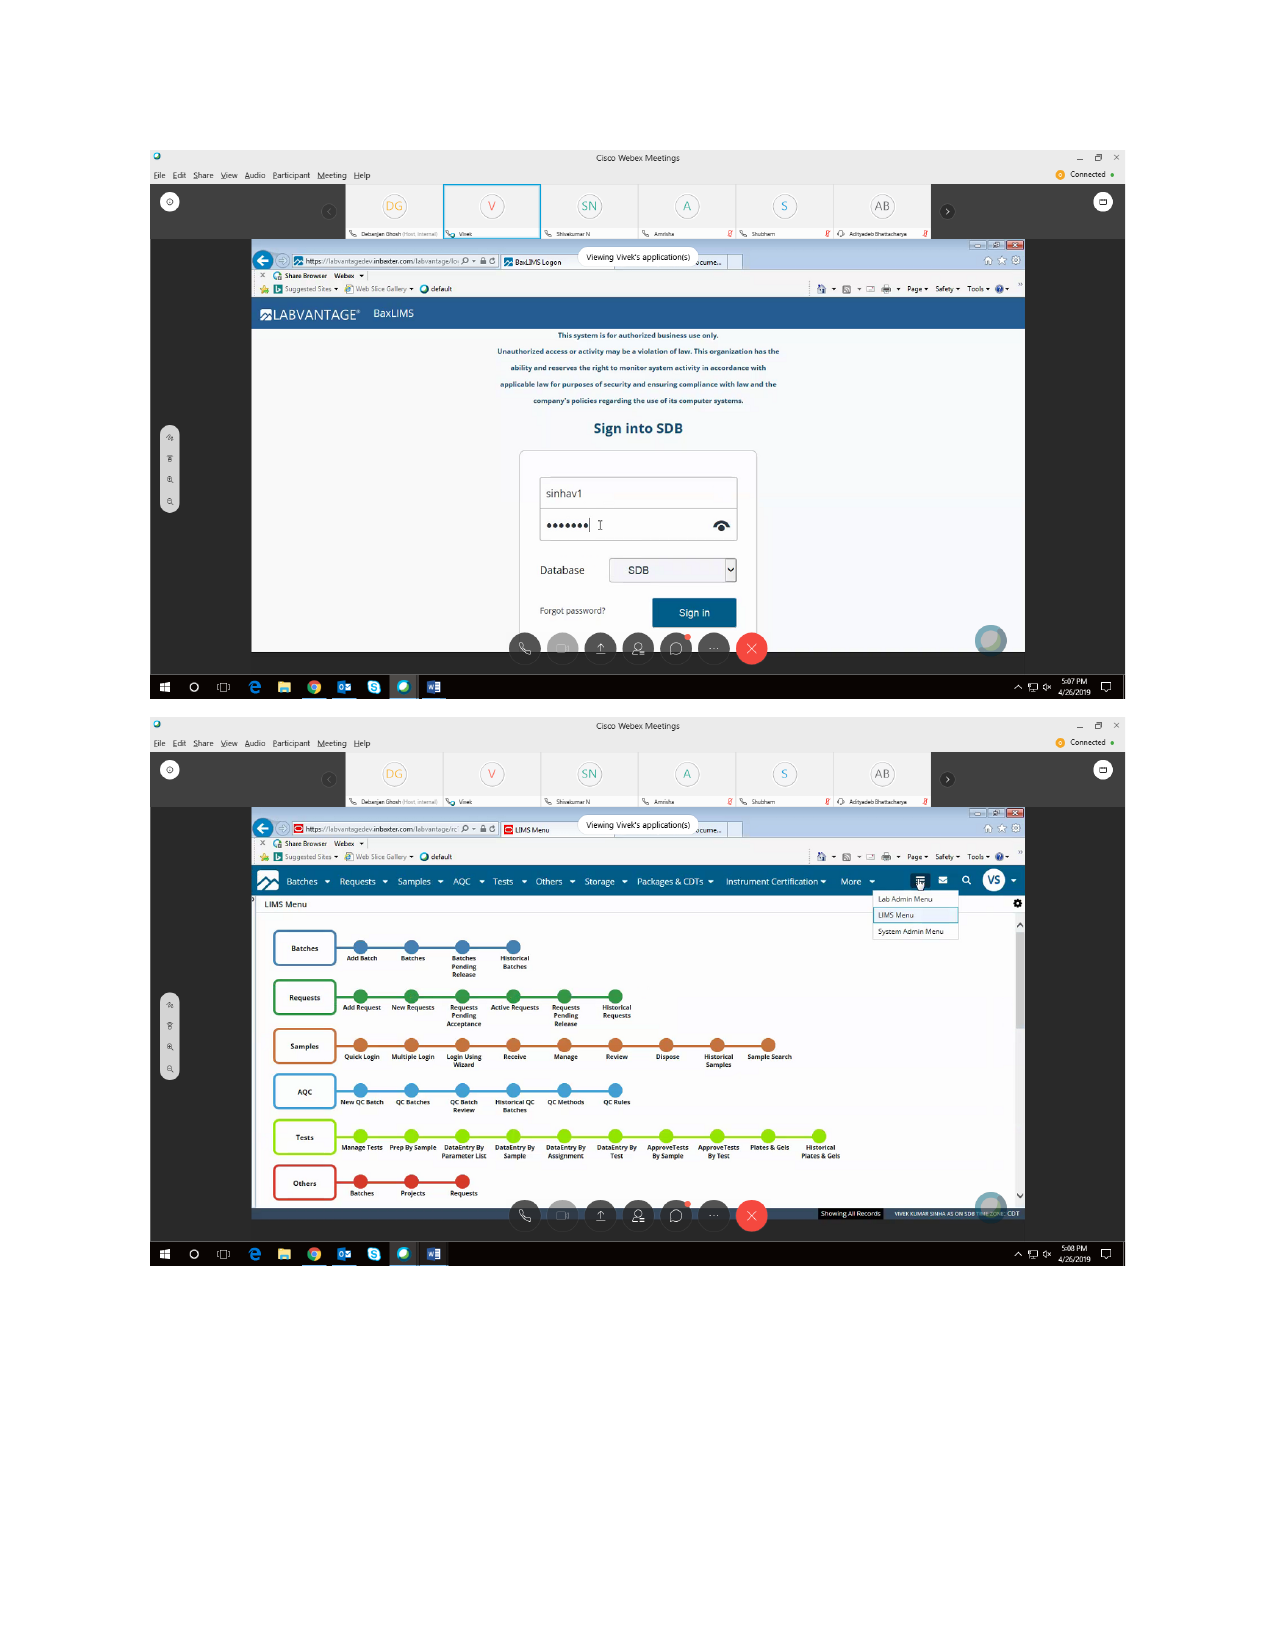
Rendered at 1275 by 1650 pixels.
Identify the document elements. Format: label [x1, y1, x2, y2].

picture [150, 150, 1125, 699]
picture [150, 717, 1125, 1266]
